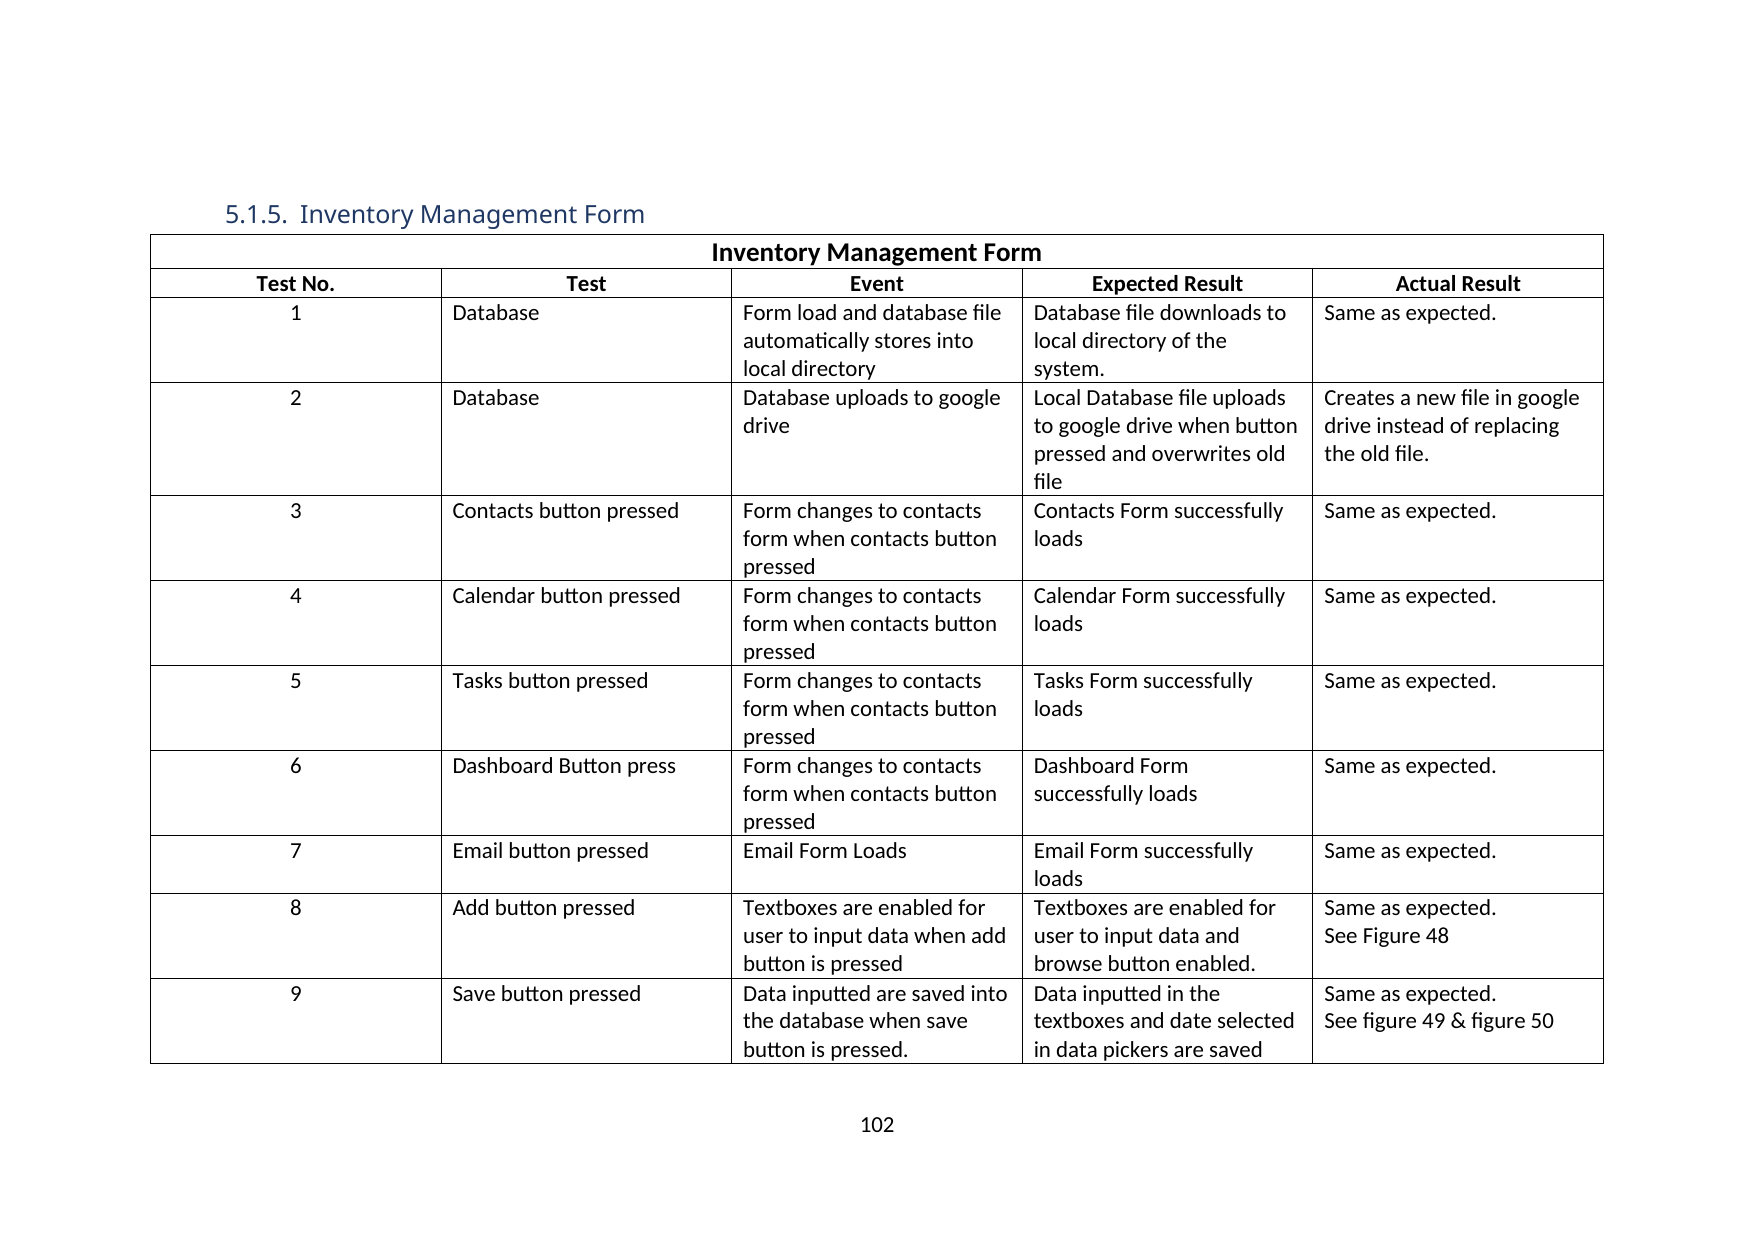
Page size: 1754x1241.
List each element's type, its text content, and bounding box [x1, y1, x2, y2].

table_cell Form load and database file automatically stores into local directory [732, 298, 1022, 382]
table_cell Tasks button pressed [442, 666, 731, 750]
table_cell Event [732, 269, 1022, 297]
table_cell 1 [151, 298, 441, 382]
table_cell 6 [151, 751, 441, 835]
table_cell Expected Result [1023, 269, 1312, 297]
table_cell Calendar Form successfully loads [1023, 581, 1312, 665]
table_cell Tasks Form successfully loads [1023, 666, 1312, 750]
table_cell Same as expected. See Figure 48 [1313, 894, 1603, 978]
table_cell Dashboard Form successfully loads [1023, 751, 1312, 835]
table_cell Email Form Loads [732, 836, 1022, 892]
table_cell Contacts Form successfully loads [1023, 496, 1312, 580]
table_cell Test [442, 269, 731, 297]
table_cell Textboxes are enabled for user to input data when add button is pressed [732, 894, 1022, 978]
table_cell Add button pressed [442, 894, 731, 978]
table_cell 9 [151, 979, 441, 1063]
table_cell Form changes to contacts form when contacts button pressed [732, 496, 1022, 580]
table_cell Actual Result [1313, 269, 1603, 297]
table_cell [732, 979, 1022, 1063]
table_cell Same as expected. [1313, 666, 1603, 750]
table_cell Local Database file uploads to google drive when button pressed and overwrites old file [1023, 383, 1312, 495]
table_cell Database file downloads to local directory of the system. [1023, 298, 1312, 382]
table_cell Calendar button pressed [442, 581, 731, 665]
table_cell Same as expected. [1313, 581, 1603, 665]
table_cell Database uploads to google drive [732, 383, 1022, 495]
table_cell Same as expected. [1313, 298, 1603, 382]
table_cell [1313, 979, 1603, 1063]
table_cell Save button pressed [442, 979, 731, 1063]
table_cell Contacts button pressed [442, 496, 731, 580]
table_cell Form changes to contacts form when contacts button pressed [732, 581, 1022, 665]
table_cell Form changes to contacts form when contacts button pressed [732, 751, 1022, 835]
table_cell 3 [151, 496, 441, 580]
table_cell Database [442, 298, 731, 382]
table_cell Same as expected. [1313, 751, 1603, 835]
table_cell Email button pressed [442, 836, 731, 892]
table_cell 5 [151, 666, 441, 750]
table_cell Dashboard Button press [442, 751, 731, 835]
table_cell 2 [151, 383, 441, 495]
table_cell Email Form successfully loads [1023, 836, 1312, 892]
table_cell 8 [151, 894, 441, 978]
table_cell Form changes to contacts form when contacts button pressed [732, 666, 1022, 750]
table_header Inventory Management Form [151, 235, 1603, 268]
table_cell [1023, 979, 1312, 1063]
table_cell Same as expected. [1313, 496, 1603, 580]
table_cell 4 [151, 581, 441, 665]
table_cell 7 [151, 836, 441, 892]
table_cell Same as expected. [1313, 836, 1603, 892]
subtitle Inventory Management Form [225, 197, 1604, 231]
table_cell Creates a new file in google drive instead of replacing the old file. [1313, 383, 1603, 495]
table_cell Database [442, 383, 731, 495]
table_cell Test No. [151, 269, 441, 297]
table_cell Textboxes are enabled for user to input data and browse button enabled. [1023, 894, 1312, 978]
